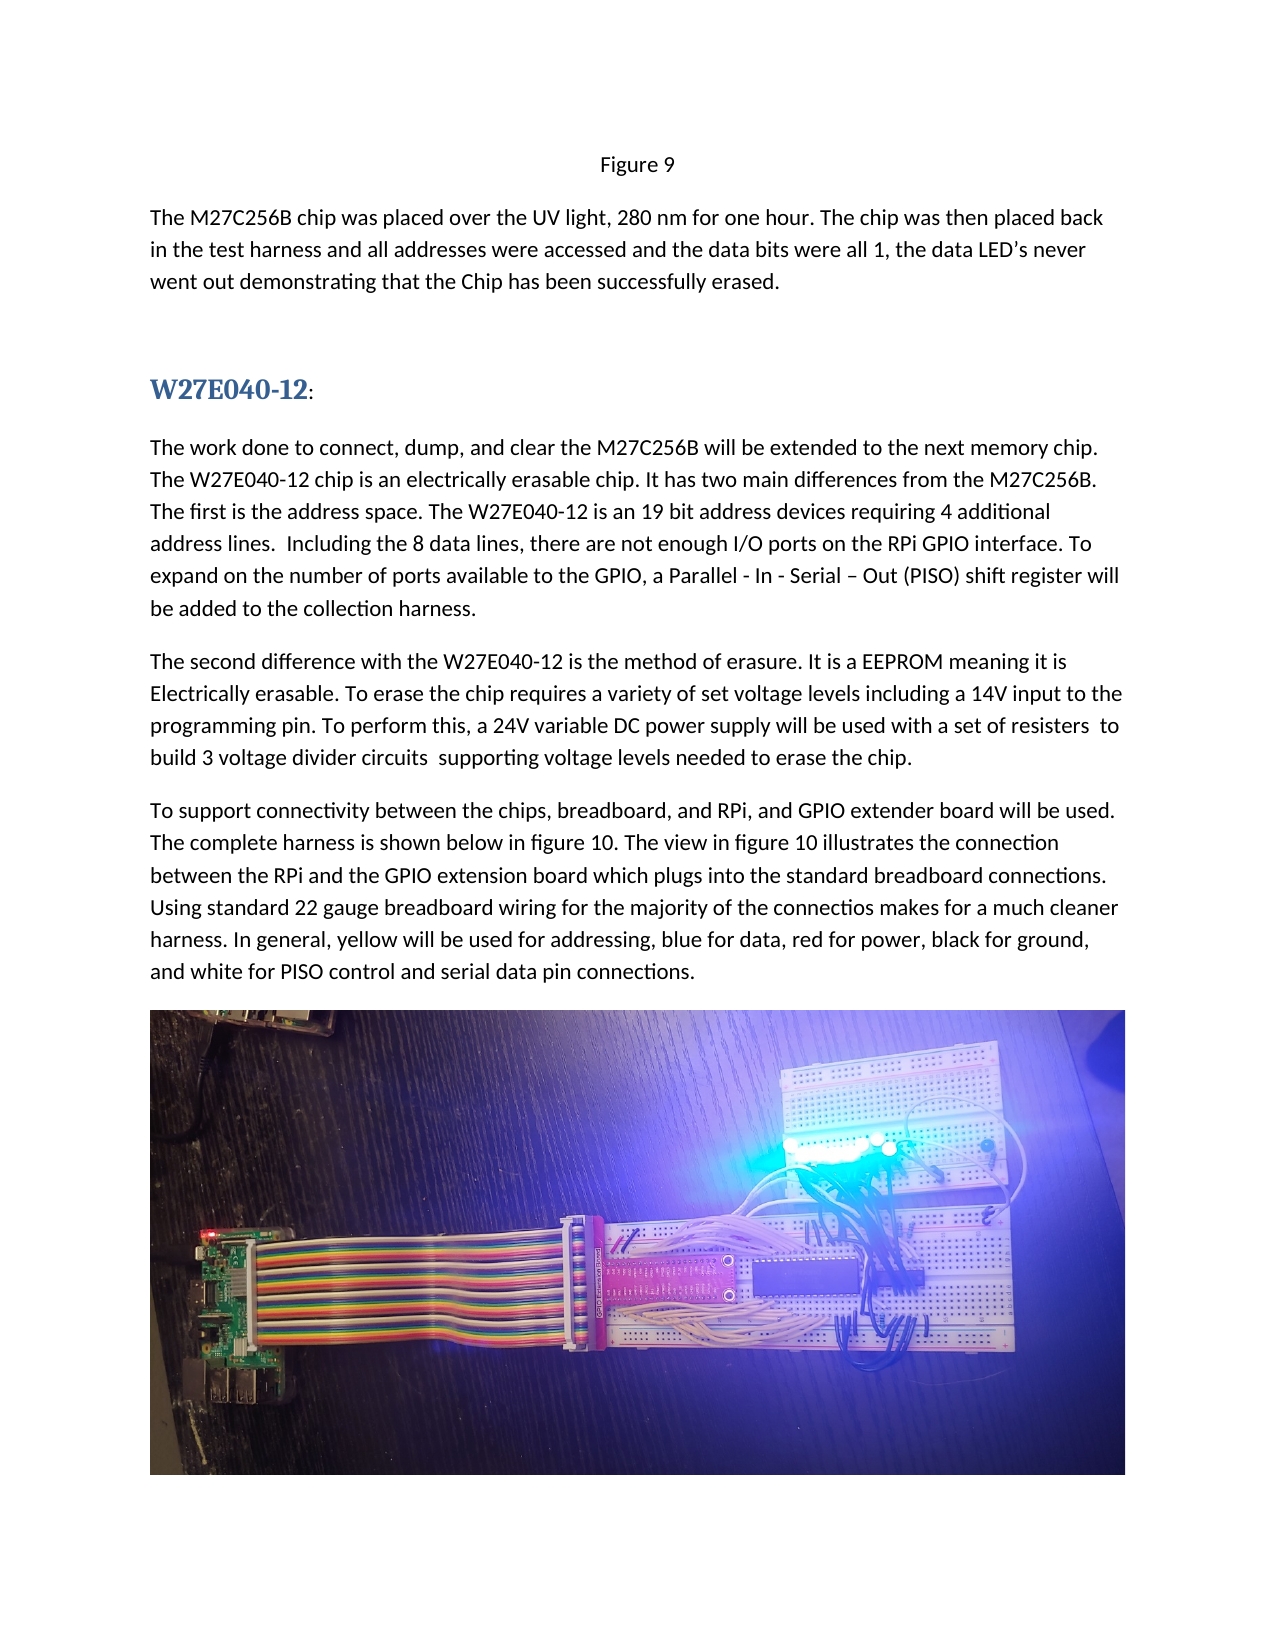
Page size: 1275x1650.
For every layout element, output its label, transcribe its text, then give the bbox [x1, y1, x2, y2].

text Figure 9 [150, 150, 1125, 178]
picture [150, 1010, 1125, 1475]
text To support connectivity between the chips, breadboard, and RPi, and GPIO extender board will be used. The complete harness is shown below in figure 10. The view in figure 10 illustrates the connection between the RPi and the GPIO extension board which plugs into the standard breadboard connections. Using standard 22 gauge breadboard wiring for the majority of the connectios makes for a much cleaner harness. In general, yellow will be used for addressing, blue for data, red for power, black for ground, and white for PISO control and serial data pin connections. [150, 796, 1125, 985]
text The M27C256B chip was placed over the UV light, 280 nm for one hour. The chip was then placed back in the test harness and all addresses were accessed and the data bits were all 1, the data LED’s never went out demonstrating that the Chip has been successfully erased. [150, 203, 1125, 295]
text The second difference with the W27E040-12 is the method of erasure. It is a EEPROM meaning it is Electrically erasable. To erase the chip requires a variety of set voltage levels including a 14V input to the programming pin. To perform this, a 24V variable DC power supply will be used with a set of resisters to build 3 voltage divider circuits supporting voltage levels needed to erase the chip. [150, 647, 1125, 771]
text The work done to connect, dump, and clear the M27C256B will be extended to the next memory chip. The W27E040-12 chip is an electrically erasable chip. It has two main differences from the M27C256B. The first is the address space. The W27E040-12 is an 19 bit address devices requiring 4 additional address lines. Including the 8 data lines, there are not enough I/O ports on the RPi GPIO interface. To expand on the number of ports available to the GPIO, a Parallel - In - Serial – Out (PISO) shift register will be added to the collection harness. [150, 433, 1125, 622]
text W27E040-12: [150, 373, 1125, 407]
